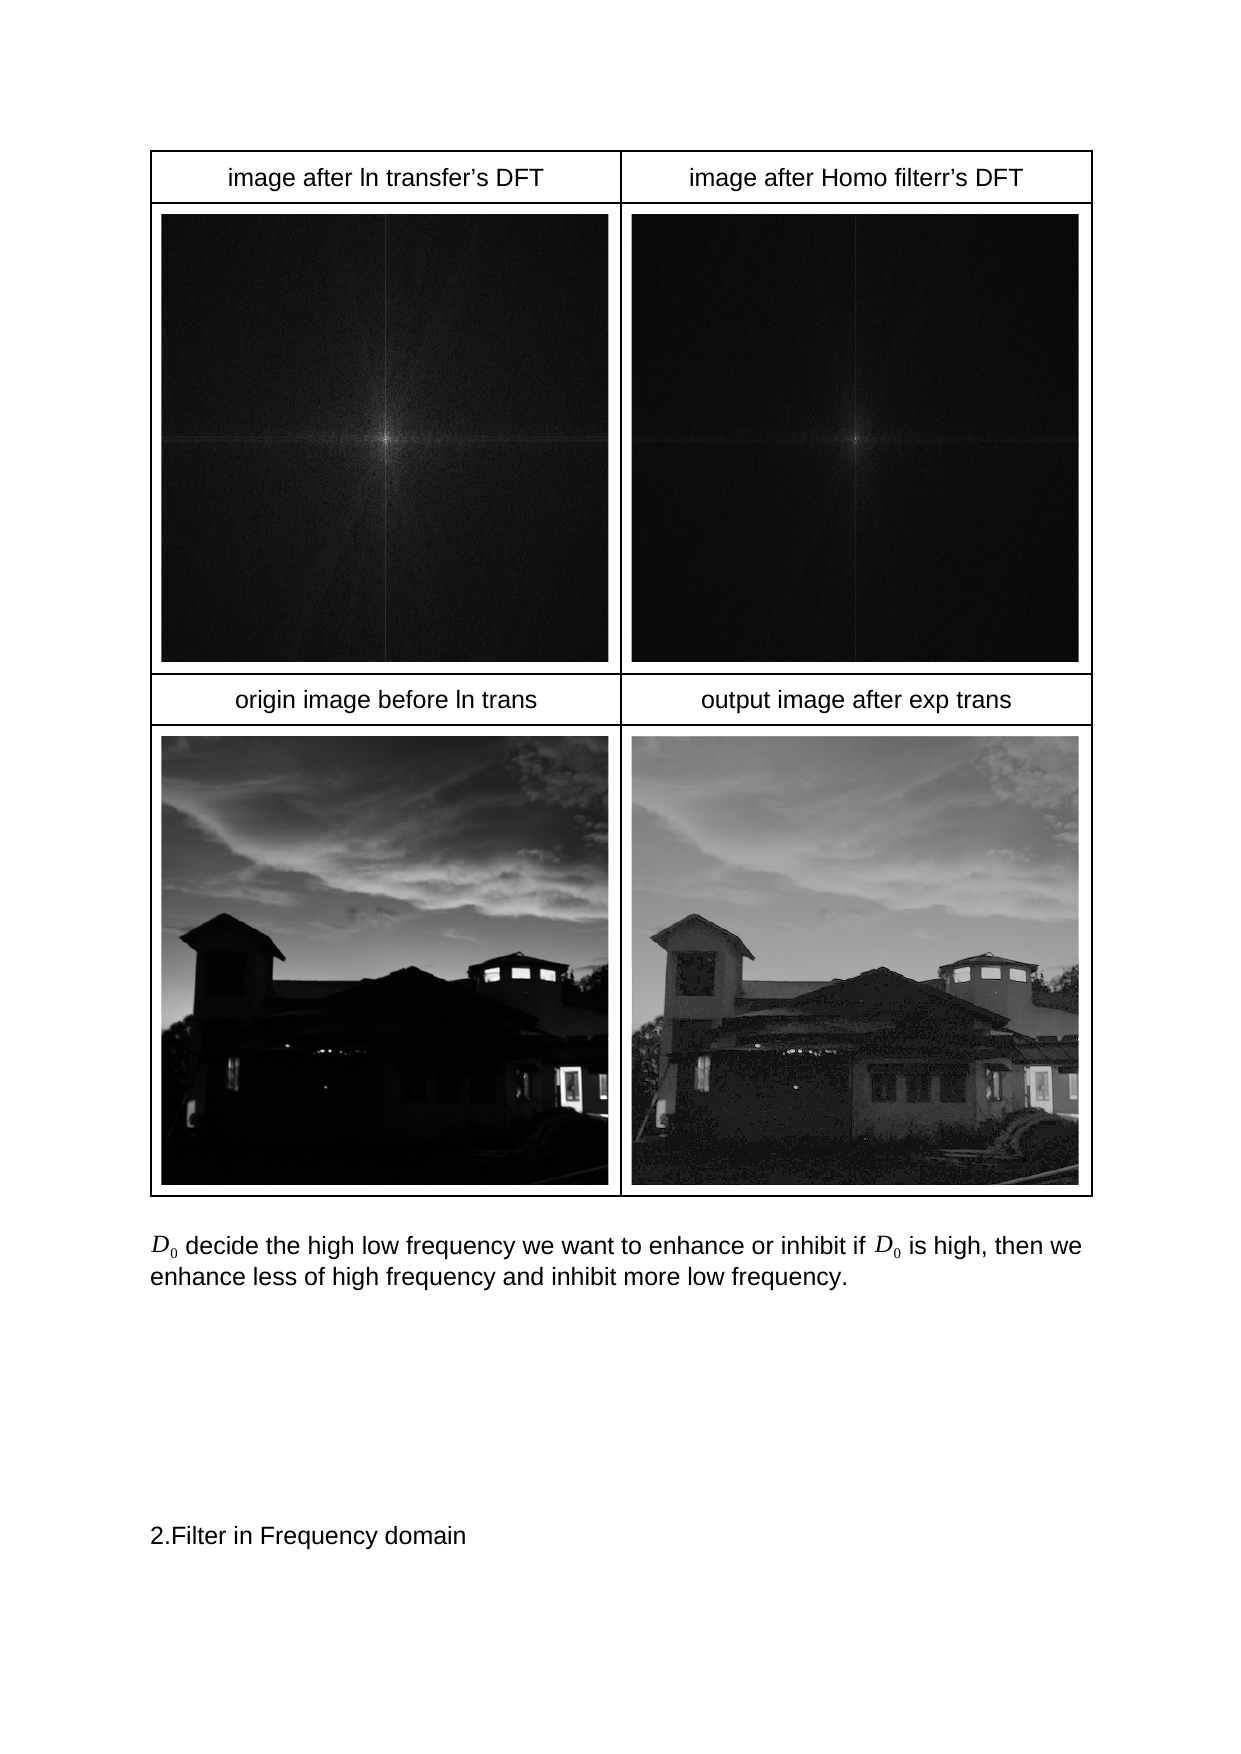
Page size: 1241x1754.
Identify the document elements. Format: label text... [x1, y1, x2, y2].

picture [631, 214, 1079, 662]
table_cell output image after exp trans [622, 675, 1091, 724]
table_cell [152, 204, 620, 672]
text 2.Filter in Frequency domain [150, 1521, 1090, 1550]
picture [161, 214, 609, 662]
table_cell image after ln transfer’s DFT [152, 152, 620, 202]
table_cell [152, 726, 620, 1195]
table_cell origin image before ln trans [152, 675, 620, 724]
picture [161, 736, 609, 1185]
picture [631, 736, 1079, 1185]
text decide the high low frequency we want to enhance or inhibit if is high, then we enhance less of high frequency and inhibit more low frequency. [150, 1230, 1090, 1291]
table_cell [622, 726, 1091, 1195]
table_cell image after Homo filterr’s DFT [622, 152, 1091, 202]
table_cell [622, 204, 1091, 672]
